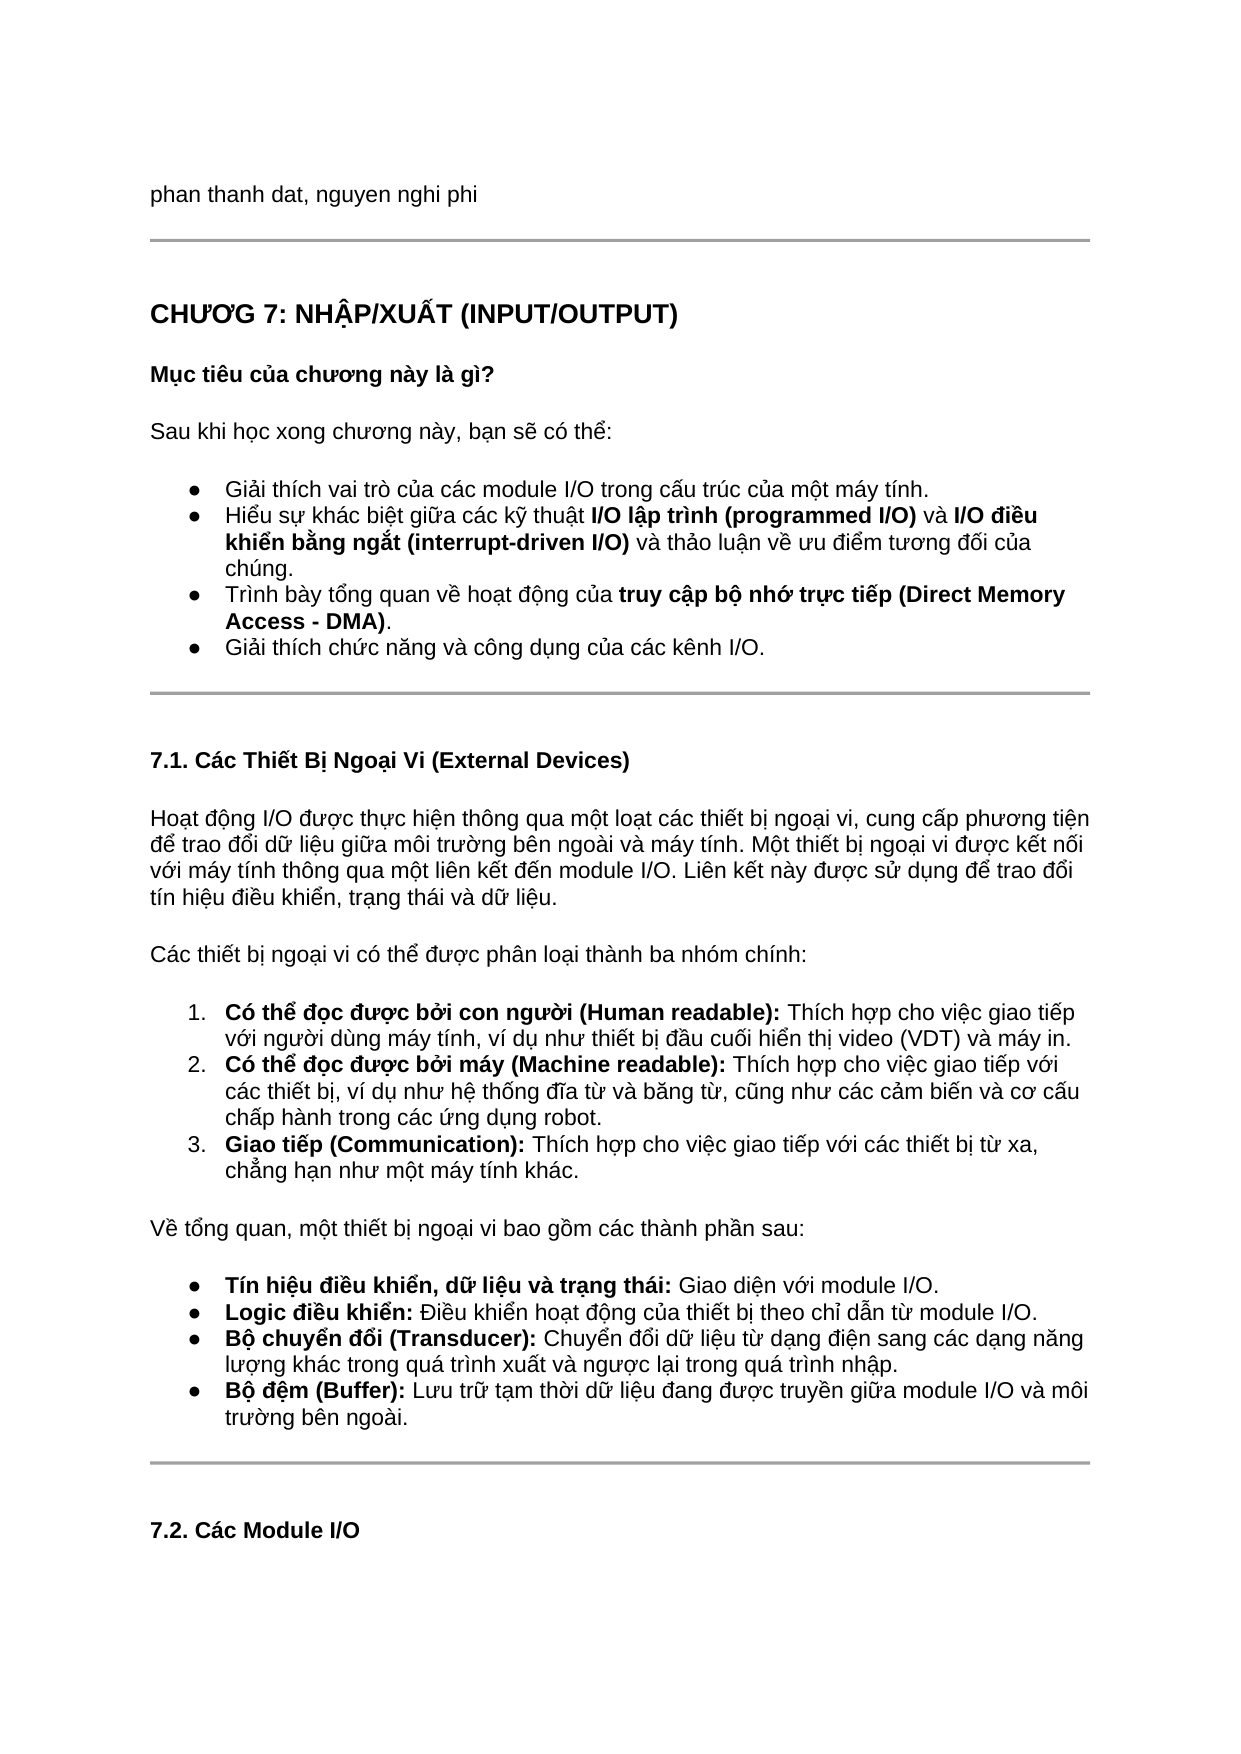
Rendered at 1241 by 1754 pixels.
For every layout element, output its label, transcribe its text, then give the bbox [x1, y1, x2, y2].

list Logic điều khiển: Điều khiển hoạt động của thiết bị theo chỉ dẫn từ module I/O. [187, 1298, 1090, 1325]
list Giải thích vai trò của các module I/O trong cấu trúc của một máy tính. [187, 476, 1090, 502]
subtitle 7.1. Các Thiết Bị Ngoại Vi (External Devices) [150, 747, 1090, 773]
text phan thanh dat, nguyen nghi phi [150, 181, 1090, 208]
text Hoạt động I/O được thực hiện thông qua một loạt các thiết bị ngoại vi, cung cấp phương tiện để trao đổi dữ liệu giữa môi trường bên ngoài và máy tính. Một thiết bị ngoại vi được kết nối với máy tính thông qua một liên kết đến module I/O. Liên kết này được sử dụng để trao đổi tín hiệu điều khiển, trạng thái và dữ liệu. [150, 804, 1090, 910]
text Sau khi học xong chương này, bạn sẽ có thể: [150, 418, 1090, 445]
list Hiểu sự khác biệt giữa các kỹ thuật I/O lập trình (programmed I/O) và I/O điều khiển bằng ngắt (interrupt-driven I/O) và thảo luận về ưu điểm tương đối của chúng. [187, 502, 1090, 581]
list Trình bày tổng quan về hoạt động của truy cập bộ nhớ trực tiếp (Direct Memory Access - DMA). [187, 581, 1090, 634]
list Giao tiếp (Communication): Thích hợp cho việc giao tiếp với các thiết bị từ xa, chẳng hạn như một máy tính khác. [187, 1131, 1090, 1183]
text Các thiết bị ngoại vi có thể được phân loại thành ba nhóm chính: [150, 941, 1090, 967]
text Mục tiêu của chương này là gì? [150, 361, 1090, 387]
list Bộ chuyển đổi (Transducer): Chuyển đổi dữ liệu từ dạng điện sang các dạng năng lượng khác trong quá trình xuất và ngược lại trong quá trình nhập. [187, 1325, 1090, 1377]
subtitle 7.2. Các Module I/O [150, 1517, 1090, 1543]
list Giải thích chức năng và công dụng của các kênh I/O. [187, 634, 1090, 660]
text Về tổng quan, một thiết bị ngoại vi bao gồm các thành phần sau: [150, 1214, 1090, 1241]
list Có thể đọc được bởi máy (Machine readable): Thích hợp cho việc giao tiếp với các thiết bị, ví dụ như hệ thống đĩa từ và băng từ, cũng như các cảm biến và cơ cấu chấp hành trong các ứng dụng robot. [187, 1051, 1090, 1131]
list Tín hiệu điều khiển, dữ liệu và trạng thái: Giao diện với module I/O. [187, 1272, 1090, 1298]
list Bộ đệm (Buffer): Lưu trữ tạm thời dữ liệu đang được truyền giữa module I/O và môi trường bên ngoài. [187, 1377, 1090, 1430]
subtitle CHƯƠG 7: NHẬP/XUẤT (INPUT/OUTPUT) [150, 298, 1090, 329]
list Có thể đọc được bởi con người (Human readable): Thích hợp cho việc giao tiếp với người dùng máy tính, ví dụ như thiết bị đầu cuối hiển thị video (VDT) và máy in. [187, 999, 1090, 1051]
